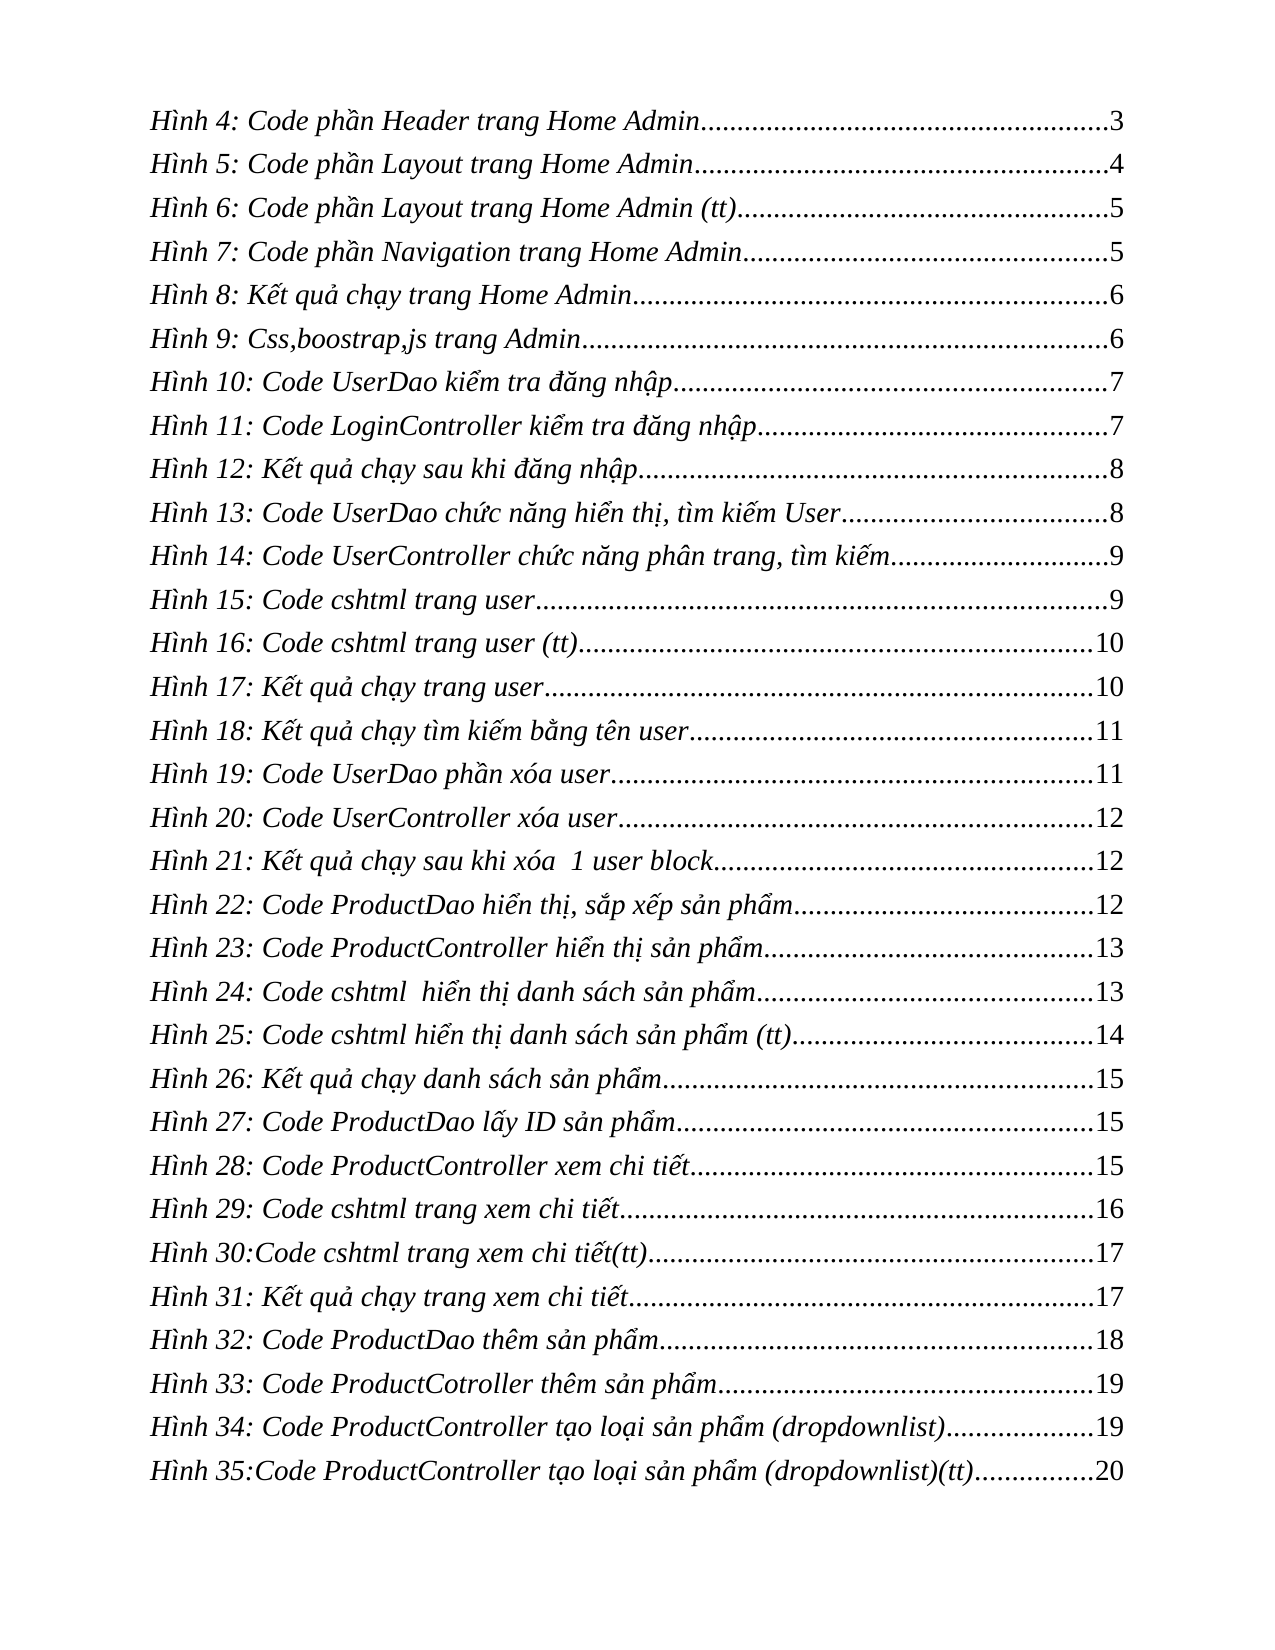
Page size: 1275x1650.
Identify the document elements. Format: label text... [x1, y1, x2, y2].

text Hình 20: Code UserController xóa user 12 [150, 800, 1125, 833]
text Hình 30:Code cshtml trang xem chi tiết(tt) 17 [150, 1235, 1125, 1269]
text Hình 24: Code cshtml hiển thị danh sách sản phẩm 13 [150, 974, 1125, 1007]
text Hình 29: Code cshtml trang xem chi tiết 16 [150, 1192, 1125, 1225]
text Hình 28: Code ProductController xem chi tiết 15 [150, 1148, 1125, 1182]
text Hình 21: Kết quả chạy sau khi xóa 1 user block 12 [150, 843, 1125, 877]
text Hình 7: Code phần Navigation trang Home Admin 5 [150, 234, 1125, 267]
text Hình 23: Code ProductController hiển thị sản phẩm 13 [150, 930, 1125, 964]
text Hình 25: Code cshtml hiển thị danh sách sản phẩm (tt) 14 [150, 1017, 1125, 1051]
text Hình 35:Code ProductController tạo loại sản phẩm (dropdownlist)(tt) 20 [150, 1453, 1125, 1486]
text Hình 33: Code ProductCotroller thêm sản phẩm 19 [150, 1366, 1125, 1399]
text Hình 26: Kết quả chạy danh sách sản phẩm 15 [150, 1061, 1125, 1094]
text Hình 31: Kết quả chạy trang xem chi tiết 17 [150, 1279, 1125, 1312]
text Hình 17: Kết quả chạy trang user 10 [150, 669, 1125, 703]
text Hình 8: Kết quả chạy trang Home Admin 6 [150, 277, 1125, 311]
text Hình 9: Css,boostrap,js trang Admin 6 [150, 321, 1125, 354]
text Hình 16: Code cshtml trang user (tt) 10 [150, 626, 1125, 659]
text Hình 18: Kết quả chạy tìm kiếm bằng tên user 11 [150, 713, 1125, 746]
text Hình 14: Code UserController chức năng phân trang, tìm kiếm 9 [150, 538, 1125, 572]
text Hình 19: Code UserDao phần xóa user 11 [150, 756, 1125, 790]
text Hình 5: Code phần Layout trang Home Admin 4 [150, 147, 1125, 180]
text Hình 22: Code ProductDao hiển thị, sắp xếp sản phẩm 12 [150, 887, 1125, 920]
text Hình 13: Code UserDao chức năng hiển thị, tìm kiếm User 8 [150, 495, 1125, 528]
text Hình 32: Code ProductDao thêm sản phẩm 18 [150, 1322, 1125, 1356]
text Hình 34: Code ProductController tạo loại sản phẩm (dropdownlist) 19 [150, 1409, 1125, 1443]
text Hình 11: Code LoginController kiểm tra đăng nhập 7 [150, 408, 1125, 441]
text Hình 10: Code UserDao kiểm tra đăng nhập 7 [150, 364, 1125, 398]
text Hình 6: Code phần Layout trang Home Admin (tt) 5 [150, 190, 1125, 224]
text Hình 4: Code phần Header trang Home Admin 3 [150, 103, 1125, 137]
text Hình 15: Code cshtml trang user 9 [150, 582, 1125, 616]
text Hình 12: Kết quả chạy sau khi đăng nhập 8 [150, 451, 1125, 485]
text Hình 27: Code ProductDao lấy ID sản phẩm 15 [150, 1104, 1125, 1138]
